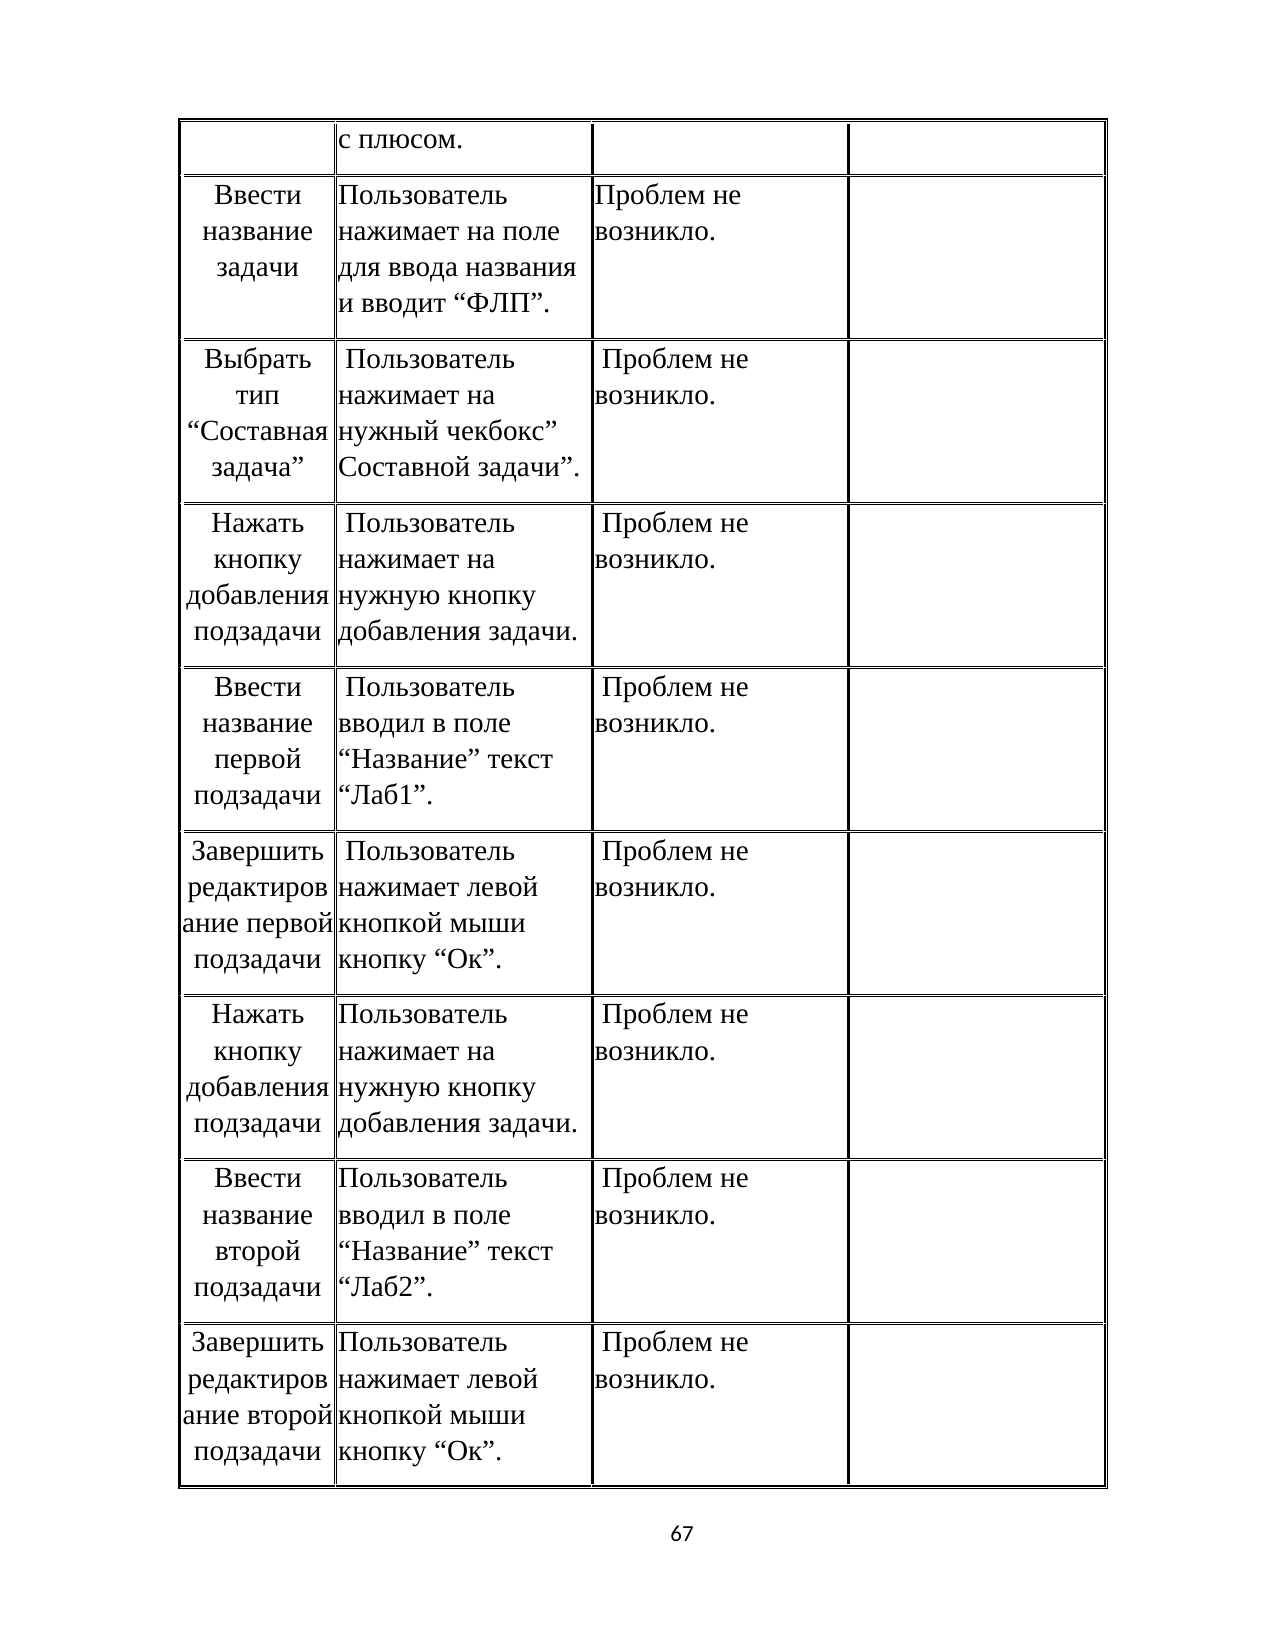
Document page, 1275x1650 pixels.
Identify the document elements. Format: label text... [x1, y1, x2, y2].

table_cell Пользователь вводил в поле “Название” текст “Лаб2”. [337, 1161, 591, 1321]
table_cell Проблем не возникло. [594, 833, 847, 993]
table_cell Завершить редактирование первой подзадачи [181, 830, 334, 993]
table_cell Пользователь нажимает на поле для ввода названия и вводит “ФЛП”. [337, 177, 591, 338]
table_cell Пользователь нажимает левой кнопкой мыши кнопку “Ок”. [336, 1325, 592, 1485]
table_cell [592, 1325, 848, 1485]
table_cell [592, 122, 848, 174]
table_cell Проблем не возникло. [594, 669, 847, 829]
table_cell [848, 666, 1106, 829]
table_cell Проблем не возникло. [594, 505, 847, 666]
table_cell Пользователь нажимает на нужную кнопку добавления задачи. [337, 505, 591, 666]
table_cell Проблем не возникло. [594, 341, 847, 502]
table_cell Проблем не возникло. [594, 1161, 847, 1321]
table_cell [848, 122, 1104, 174]
table_cell Выбрать тип “Составная задача” [180, 338, 336, 502]
table_cell Ввести название первой подзадачи [180, 666, 336, 829]
table_cell [848, 502, 1106, 666]
table_cell Проблем не возникло. [594, 997, 847, 1157]
table_cell Проблем не возникло. [594, 177, 847, 338]
table_cell Пользователь нажимает левой кнопкой мыши кнопку “Ок”. [337, 833, 591, 993]
table_cell [850, 830, 1105, 993]
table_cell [336, 120, 592, 174]
table_cell Ввести название задачи [180, 174, 336, 338]
table_cell [848, 1321, 1105, 1485]
table_cell [848, 174, 1106, 338]
table_cell Нажать кнопку добавления подзадачи [180, 502, 336, 666]
table_cell [850, 994, 1105, 1157]
table_cell Пользователь нажимает на нужную кнопку добавления задачи. [337, 997, 591, 1157]
table_cell Пользователь нажимает на нужный чекбокс” Составной задачи”. [337, 341, 591, 502]
table_cell Завершить редактирование второй подзадачи [181, 1321, 336, 1485]
table_cell [850, 1158, 1105, 1321]
table_cell Пользователь вводил в поле “Название” текст “Лаб1”. [337, 669, 591, 829]
table_cell Нажать кнопку добавления подзадачи [181, 994, 334, 1157]
table_cell [848, 338, 1106, 502]
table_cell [181, 122, 336, 174]
table_cell Ввести название второй подзадачи [181, 1158, 334, 1321]
